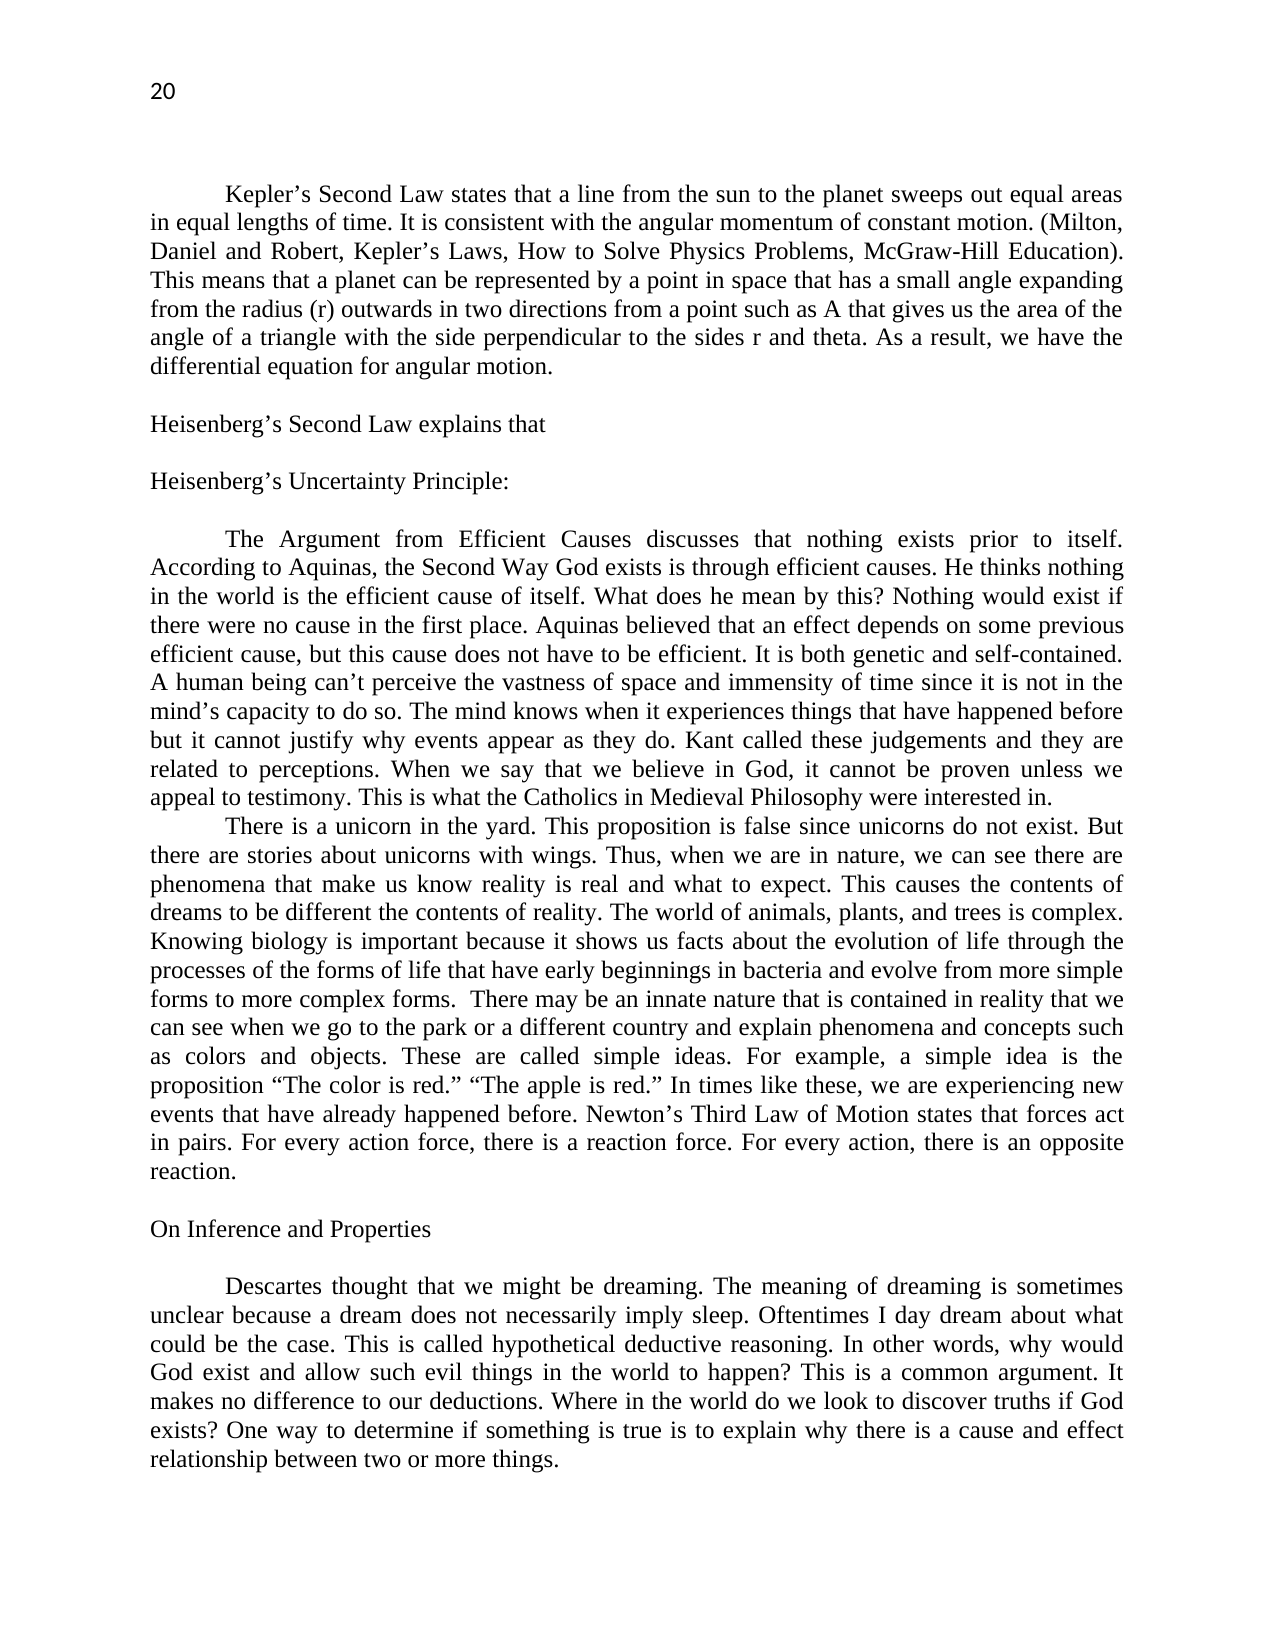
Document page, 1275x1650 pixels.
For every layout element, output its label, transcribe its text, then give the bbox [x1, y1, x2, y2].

text On Inference and Properties [150, 1214, 1125, 1242]
text Kepler’s Second Law states that a line from the sun to the planet sweeps out equal areas in equal lengths of time. It is consistent with the angular momentum of constant motion. (Milton, Daniel and Robert, Kepler’s Laws, How to Solve Physics Problems, McGraw-Hill Education). This means that a planet can be represented by a point in space that has a small angle expanding from the radius (r) outwards in two directions from a point such as A that gives us the area of the angle of a triangle with the side perpendicular to the sides r and theta. As a result, we have the differential equation for angular motion. [150, 179, 1125, 380]
text Descartes thought that we might be dreaming. The meaning of dreaming is sometimes unclear because a dream does not necessarily imply sleep. Oftentimes I day dream about what could be the case. This is called hypothetical deductive reasoning. In other words, why would God exist and allow such evil things in the world to happen? This is a common argument. It makes no difference to our deductions. Where in the world do we look to discover truths if God exists? One way to determine if something is true is to explain why there is a cause and effect relationship between two or more things. [150, 1271, 1125, 1472]
text Heisenberg’s Uncertainty Principle: [150, 466, 1125, 495]
text The Argument from Efficient Causes discusses that nothing exists prior to itself. According to Aquinas, the Second Way God exists is through efficient causes. He thinks nothing in the world is the efficient cause of itself. What does he mean by this? Nothing would exist if there were no cause in the first place. Aquinas believed that an effect depends on some previous efficient cause, but this cause does not have to be efficient. It is both genetic and self-contained. A human being can’t perceive the vastness of space and immensity of time since it is not in the mind’s capacity to do so. The mind knows when it experiences things that have happened before but it cannot justify why events appear as they do. Kant called these judgements and they are related to perceptions. When we say that we believe in God, it cannot be proven unless we appeal to testimony. This is what the Catholics in Medieval Philosophy were interested in. [150, 524, 1125, 811]
text There is a unicorn in the yard. This proposition is false since unicorns do not exist. But there are stories about unicorns with wings. Thus, when we are in nature, we can see there are phenomena that make us know reality is real and what to expect. This causes the contents of dreams to be different the contents of reality. The world of animals, plants, and trees is complex. Knowing biology is important because it shows us facts about the evolution of life through the processes of the forms of life that have early beginnings in bacteria and evolve from more simple forms to more complex forms. There may be an innate nature that is contained in reality that we can see when we go to the park or a different country and explain phenomena and concepts such as colors and objects. These are called simple ideas. For example, a simple idea is the proposition “The color is red.” “The apple is red.” In times like these, we are experiencing new events that have already happened before. Newton’s Third Law of Motion states that forces act in pairs. For every action force, there is a reaction force. For every action, there is an opposite reaction. [150, 811, 1125, 1185]
text Heisenberg’s Second Law explains that [150, 409, 1125, 437]
